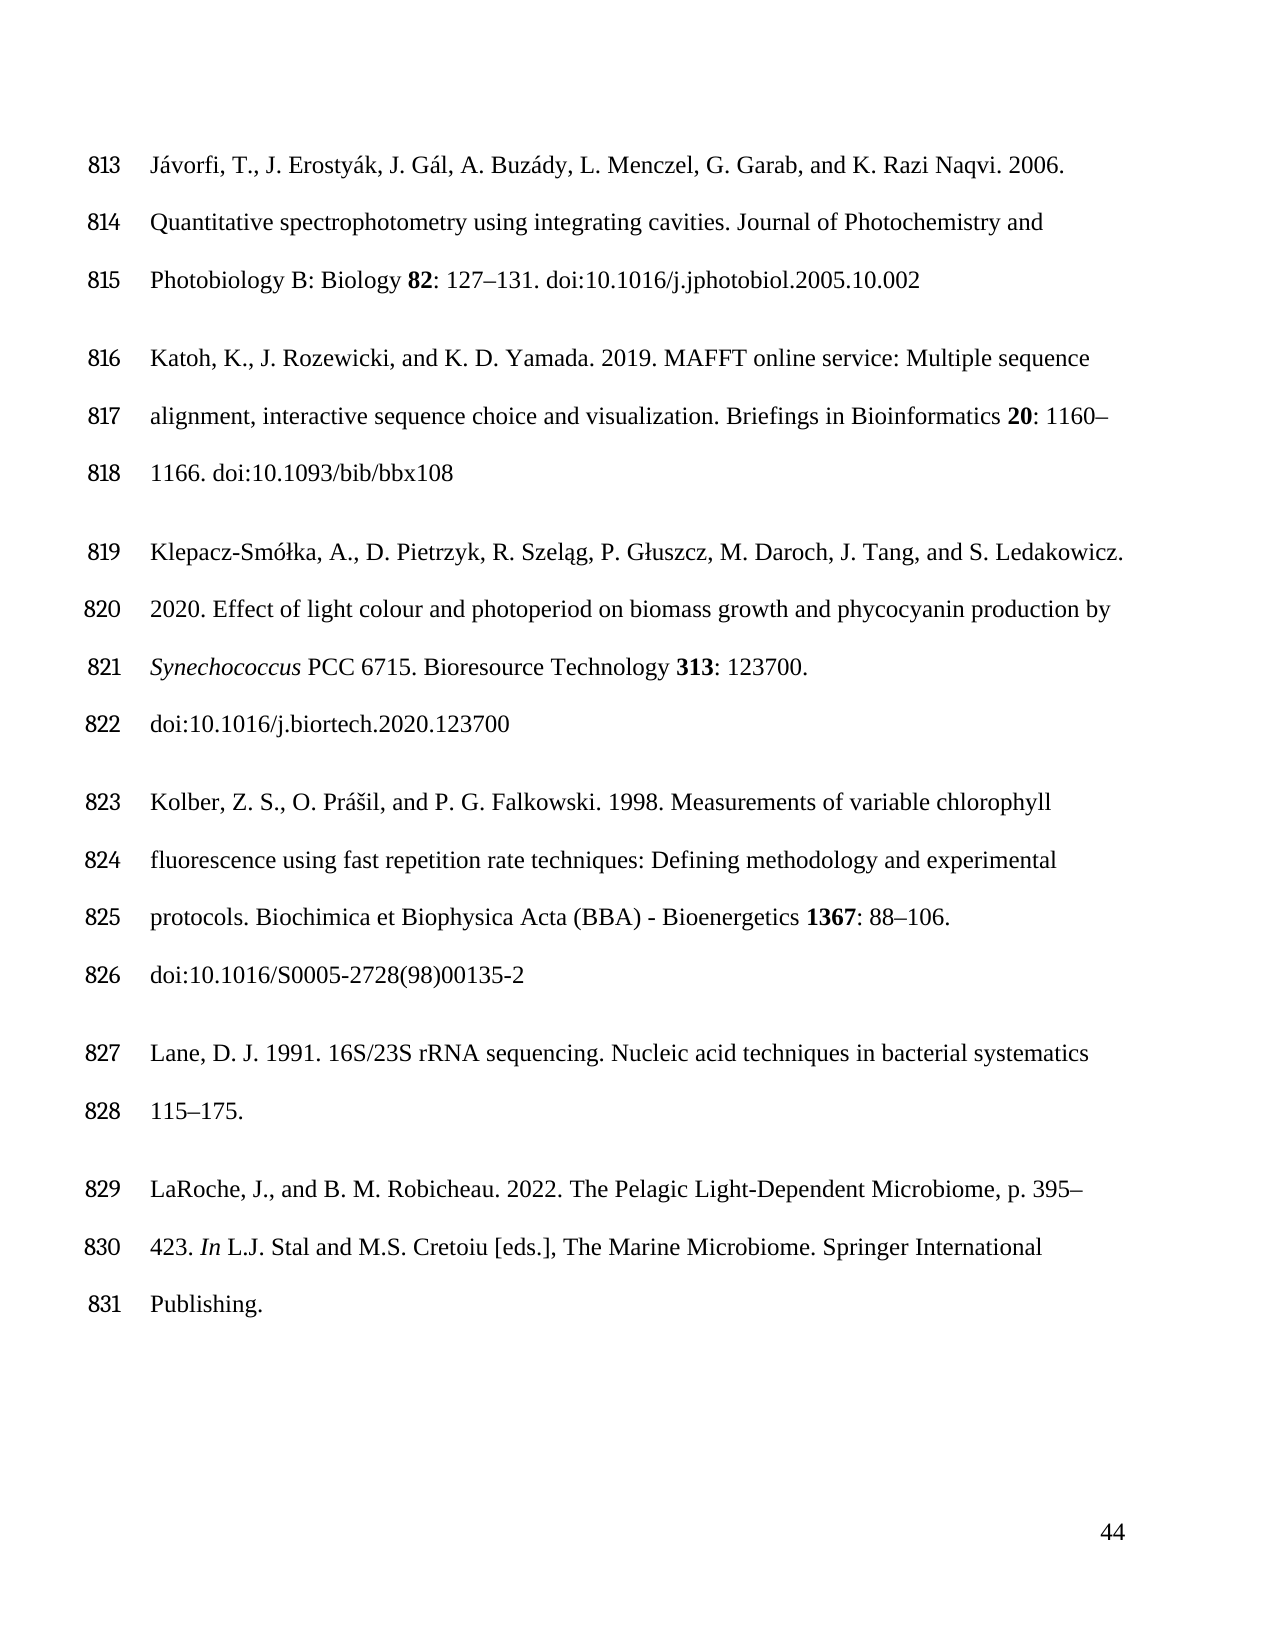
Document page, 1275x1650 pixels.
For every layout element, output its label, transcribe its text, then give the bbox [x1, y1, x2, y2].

text Klepacz-Smółka, A., D. Pietrzyk, R. Szeląg, P. Głuszcz, M. Daroch, J. Tang, and S. Ledakowicz. 2020. Effect of light colour and photoperiod on biomass growth and phycocyanin production by Synechococcus PCC 6715. Bioresource Technology 313: 123700. doi:10.1016/j.biortech.2020.123700 [150, 537, 1125, 738]
text Katoh, K., J. Rozewicki, and K. D. Yamada. 2019. MAFFT online service: Multiple sequence alignment, interactive sequence choice and visualization. Briefings in Bioinformatics 20: 1160–1166. doi:10.1093/bib/bbx108 [150, 343, 1125, 487]
text Kolber, Z. S., O. Prášil, and P. G. Falkowski. 1998. Measurements of variable chlorophyll fluorescence using fast repetition rate techniques: Defining methodology and experimental protocols. Biochimica et Biophysica Acta (BBA) - Bioenergetics 1367: 88–106. doi:10.1016/S0005-2728(98)00135-2 [150, 787, 1125, 989]
text Jávorfi, T., J. Erostyák, J. Gál, A. Buzády, L. Menczel, G. Garab, and K. Razi Naqvi. 2006. Quantitative spectrophotometry using integrating cavities. Journal of Photochemistry and Photobiology B: Biology 82: 127–131. doi:10.1016/j.jphotobiol.2005.10.002 [150, 150, 1125, 294]
text Lane, D. J. 1991. 16S/23S rRNA sequencing. Nucleic acid techniques in bacterial systematics 115–175. [150, 1038, 1125, 1124]
text LaRoche, J., and B. M. Robicheau. 2022. The Pelagic Light-Dependent Microbiome, p. 395–423. In L.J. Stal and M.S. Cretoiu [eds.], The Marine Microbiome. Springer International Publishing. [150, 1174, 1125, 1318]
